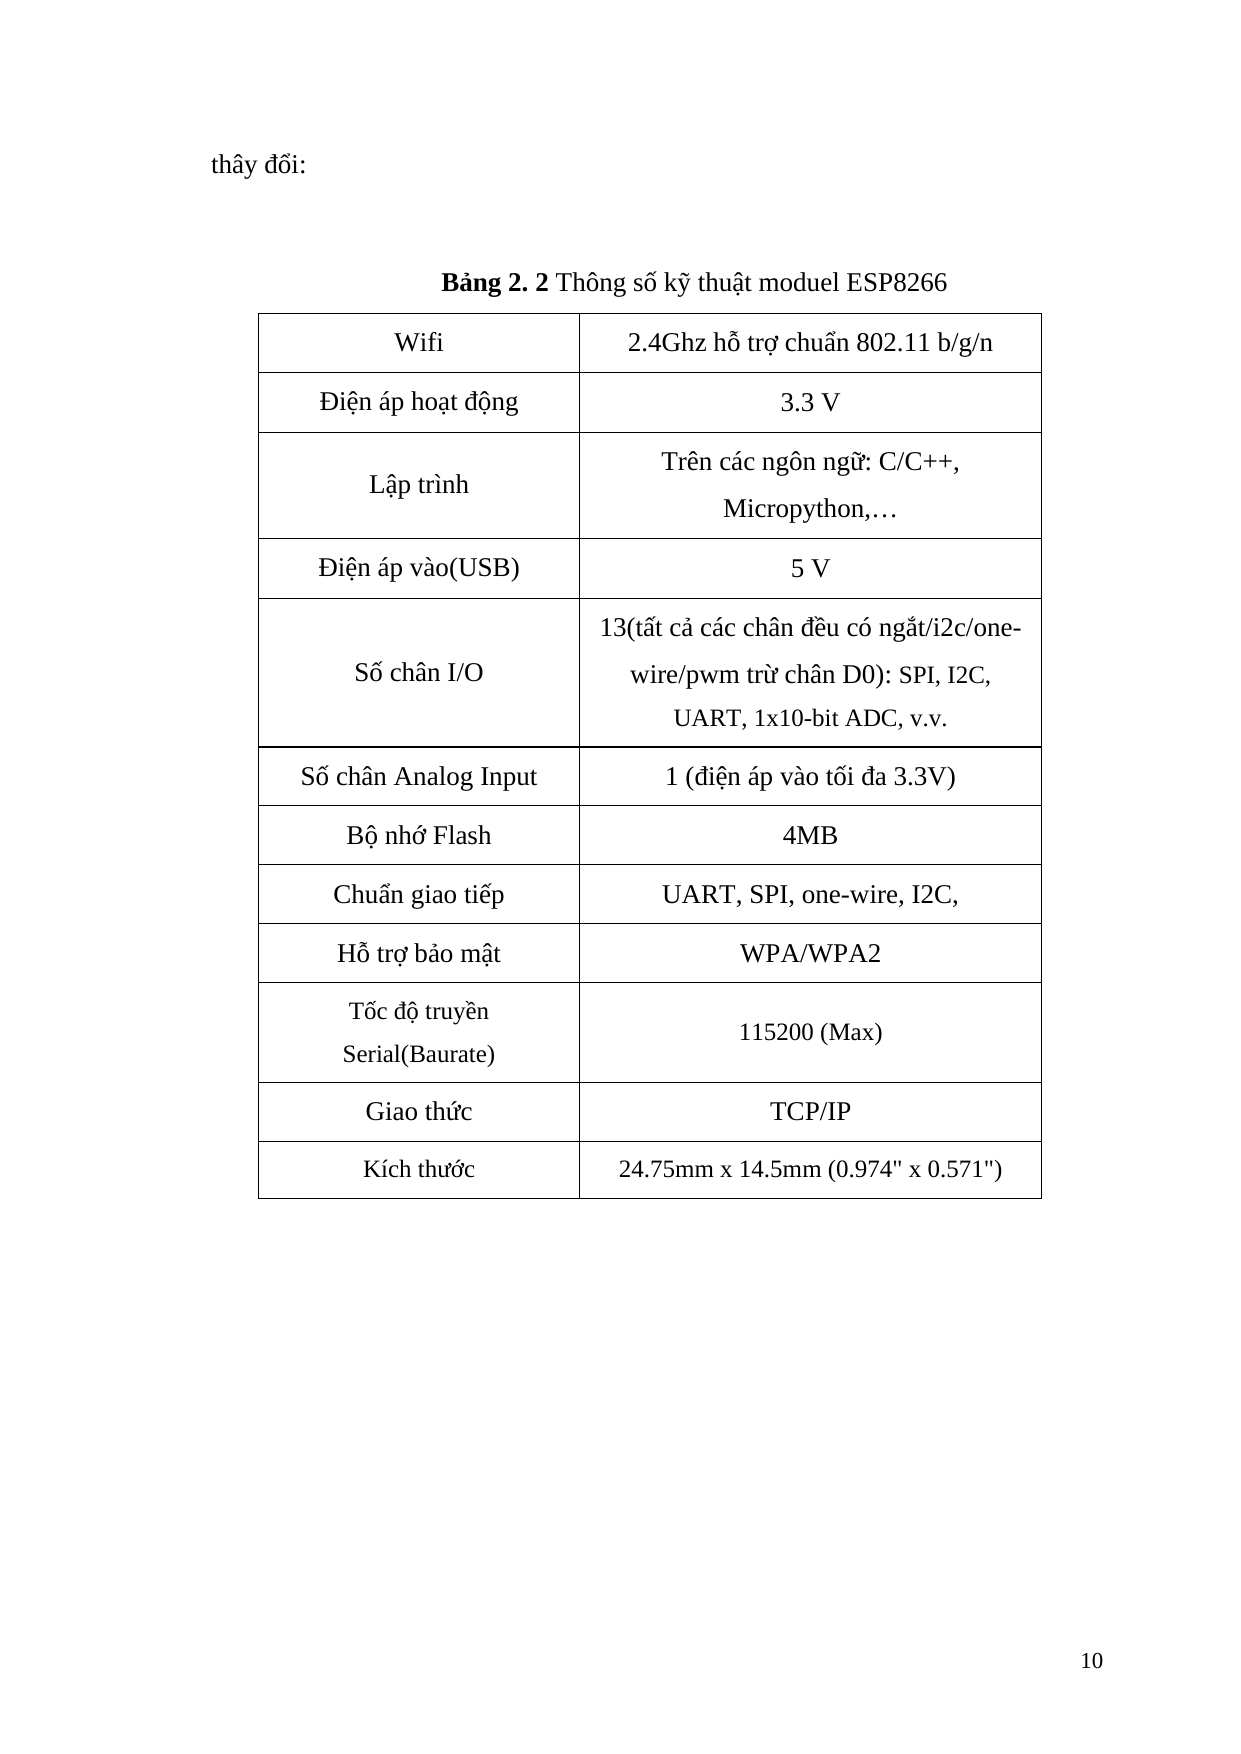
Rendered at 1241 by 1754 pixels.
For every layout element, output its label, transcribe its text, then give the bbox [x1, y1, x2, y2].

table_cell Số chân I/O [259, 599, 579, 746]
table_header Wifi [259, 314, 579, 372]
table_cell WPA/WPA2 [580, 924, 1041, 982]
table_cell TCP/IP [580, 1083, 1041, 1141]
text Bảng 2. 2 Thông số kỹ thuật moduel ESP8266 [211, 266, 1122, 297]
table_cell Kích thước [259, 1142, 579, 1197]
table_cell 5 V [580, 539, 1041, 598]
table_cell Giao thức [259, 1083, 579, 1141]
table_cell Số chân Analog Input [259, 748, 579, 805]
table_cell Điện áp hoạt động [259, 373, 579, 432]
table_cell 13(tất cả các chân đều có ngắt/i2c/one-wire/pwm trừ chân D0): SPI, I2C, UART, 1x10-bit ADC, v.v. [580, 599, 1041, 746]
table_cell Tốc độ truyền Serial(Baurate) [259, 983, 579, 1082]
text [211, 148, 1122, 179]
table_cell 3.3 V [580, 373, 1041, 432]
table_cell Trên các ngôn ngữ: C/C++, Micropython,… [580, 433, 1041, 537]
table_header 2.4Ghz hỗ trợ chuẩn 802.11 b/g/n [580, 314, 1041, 372]
table_cell 115200 (Max) [580, 983, 1041, 1082]
table_cell 1 (điện áp vào tối đa 3.3V) [580, 748, 1041, 805]
table_cell Điện áp vào(USB) [259, 539, 579, 598]
table_cell Bộ nhớ Flash [259, 806, 579, 864]
table_cell Chuẩn giao tiếp [259, 865, 579, 923]
table_cell 24.75mm x 14.5mm (0.974" x 0.571") [580, 1142, 1041, 1197]
table_cell Lập trình [259, 433, 579, 537]
table_cell Hỗ trợ bảo mật [259, 924, 579, 982]
table_cell 4MB [580, 806, 1041, 864]
table_cell UART, SPI, one-wire, I2C, [580, 865, 1041, 923]
